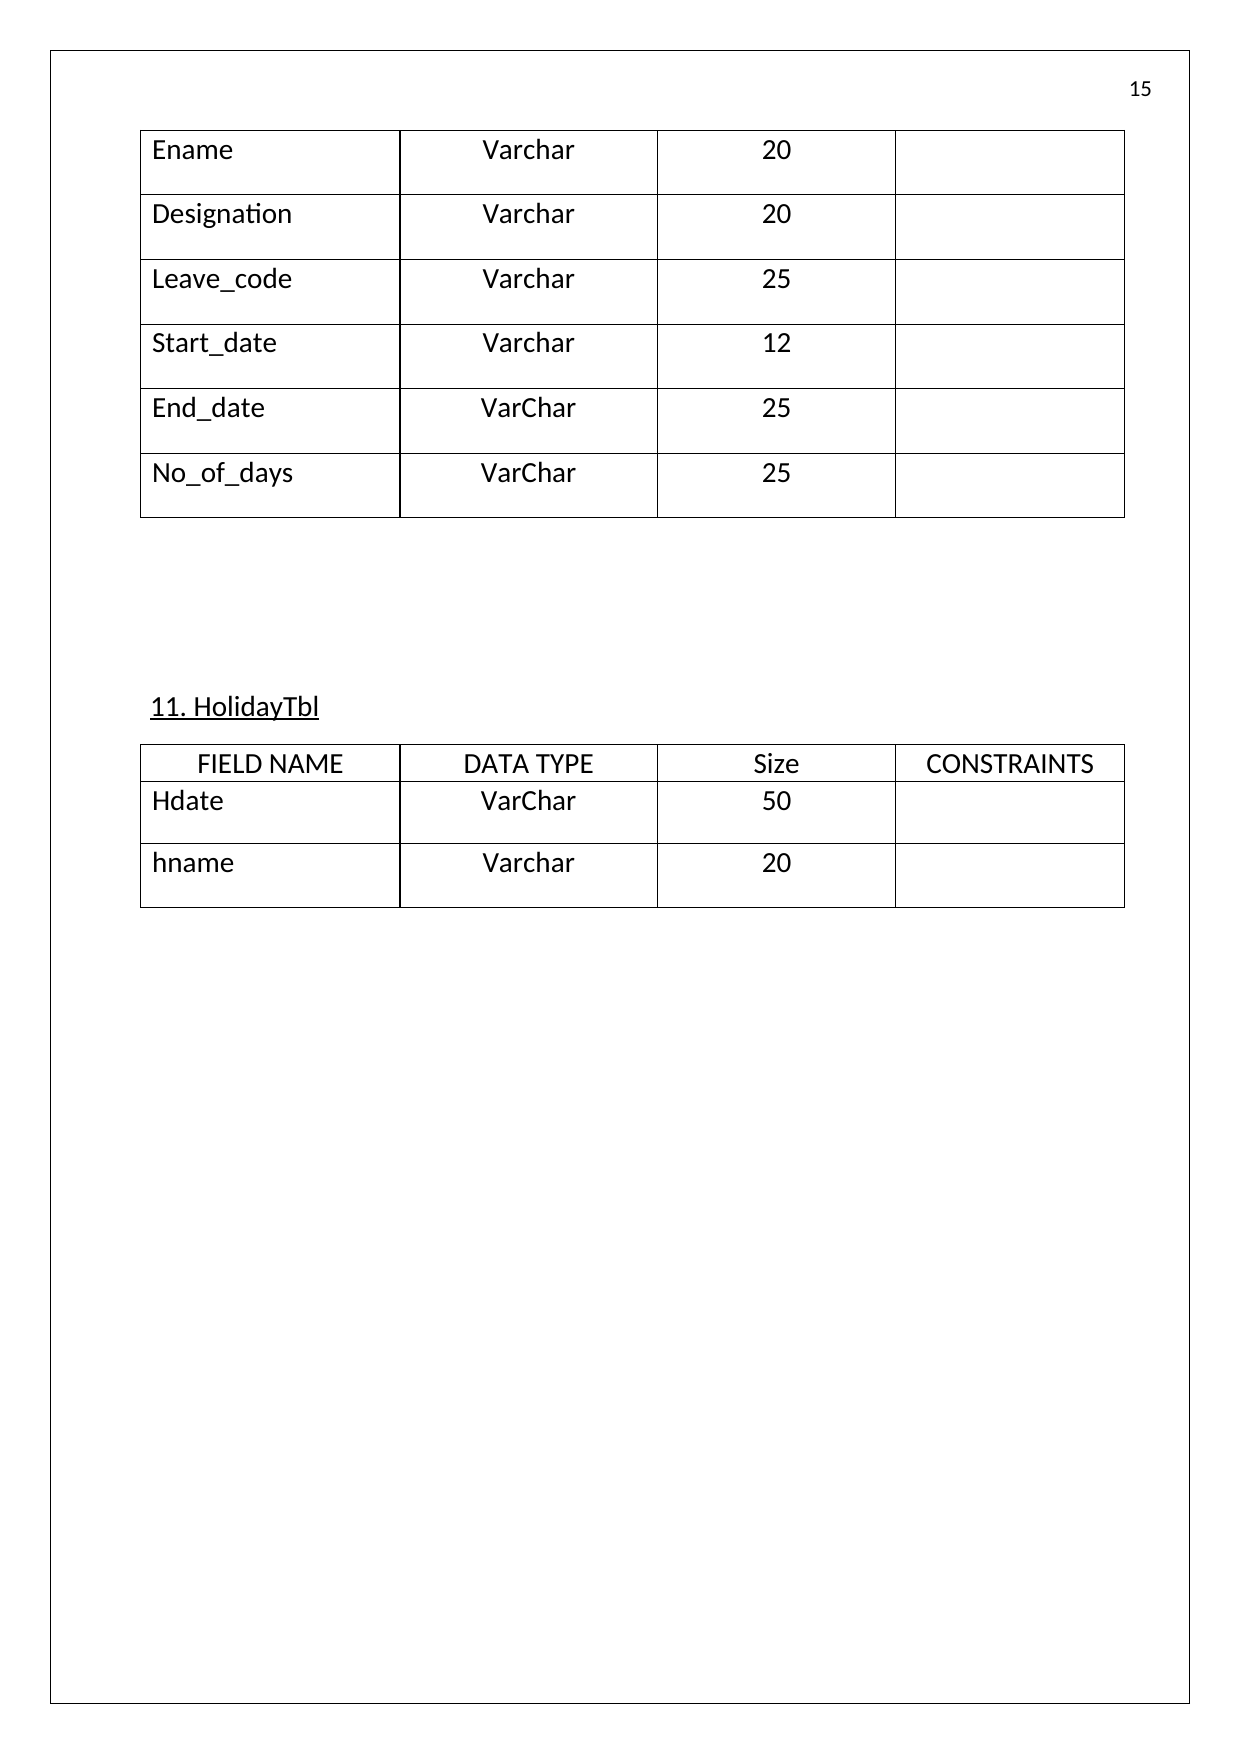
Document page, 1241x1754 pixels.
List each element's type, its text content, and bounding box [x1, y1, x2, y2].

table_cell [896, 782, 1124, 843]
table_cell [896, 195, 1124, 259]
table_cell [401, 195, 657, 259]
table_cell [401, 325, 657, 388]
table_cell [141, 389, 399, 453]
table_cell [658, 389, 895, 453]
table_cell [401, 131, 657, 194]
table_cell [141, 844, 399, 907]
text 11. HolidayTbl [150, 688, 1152, 723]
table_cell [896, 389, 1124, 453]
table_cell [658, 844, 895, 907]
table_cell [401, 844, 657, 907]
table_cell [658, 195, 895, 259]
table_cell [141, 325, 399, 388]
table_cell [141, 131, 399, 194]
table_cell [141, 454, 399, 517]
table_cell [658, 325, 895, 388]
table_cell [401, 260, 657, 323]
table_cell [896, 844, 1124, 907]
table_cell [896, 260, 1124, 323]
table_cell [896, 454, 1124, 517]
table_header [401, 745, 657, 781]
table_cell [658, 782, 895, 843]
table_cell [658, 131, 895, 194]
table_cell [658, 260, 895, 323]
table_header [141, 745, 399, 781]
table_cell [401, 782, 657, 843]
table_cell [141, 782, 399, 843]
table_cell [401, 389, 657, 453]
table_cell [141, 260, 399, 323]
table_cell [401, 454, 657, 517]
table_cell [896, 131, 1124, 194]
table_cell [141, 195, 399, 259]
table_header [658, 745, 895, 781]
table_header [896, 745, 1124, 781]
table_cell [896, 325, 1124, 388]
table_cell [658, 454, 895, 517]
